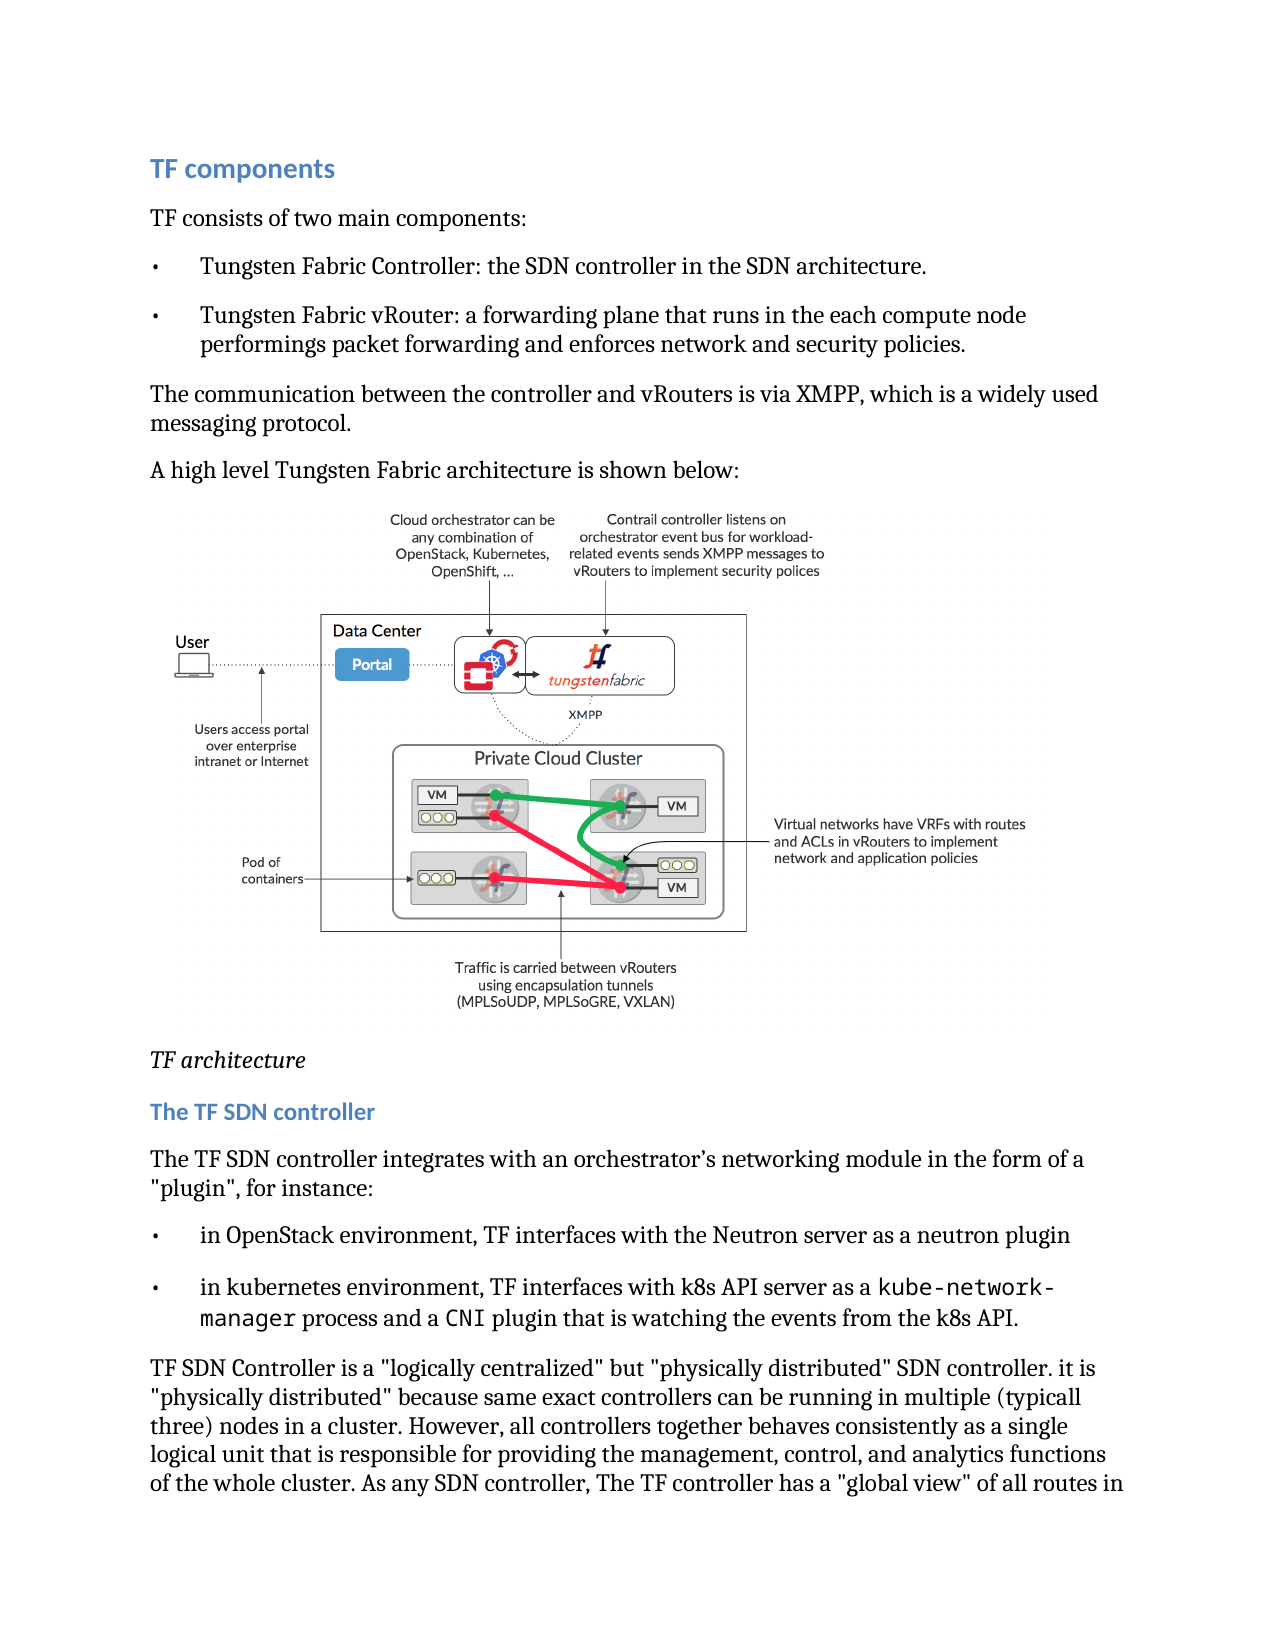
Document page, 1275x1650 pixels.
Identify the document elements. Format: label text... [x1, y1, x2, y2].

subtitle TF components [150, 150, 1125, 186]
list in OpenStack environment, TF interfaces with the Neutron server as a neutron plugin [150, 1221, 1125, 1250]
list in kubernetes environment, TF interfaces with k8s API server as a kube-network-manager process and a CNI plugin that is watching the events from the k8s API. [150, 1271, 1125, 1333]
list Tungsten Fabric Controller: the SDN controller in the SDN architecture. [150, 252, 1125, 281]
text The TF SDN controller integrates with an orchestrator’s networking module in the form of a "plugin", for instance: [150, 1145, 1125, 1202]
text A high level Tungsten Fabric architecture is shown below: [150, 456, 1125, 485]
text The communication between the controller and vRouters is via XMPP, which is a widely used messaging protocol. [150, 380, 1125, 437]
picture [168, 503, 1044, 1026]
text TF consists of two main components: [150, 204, 1125, 233]
list Tungsten Fabric vRouter: a forwarding plane that runs in the each compute node performings packet forwarding and enforces network and security policies. [150, 301, 1125, 359]
subtitle The TF SDN controller [150, 1096, 1125, 1126]
text TF architecture [150, 1046, 1125, 1075]
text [150, 1354, 1125, 1498]
